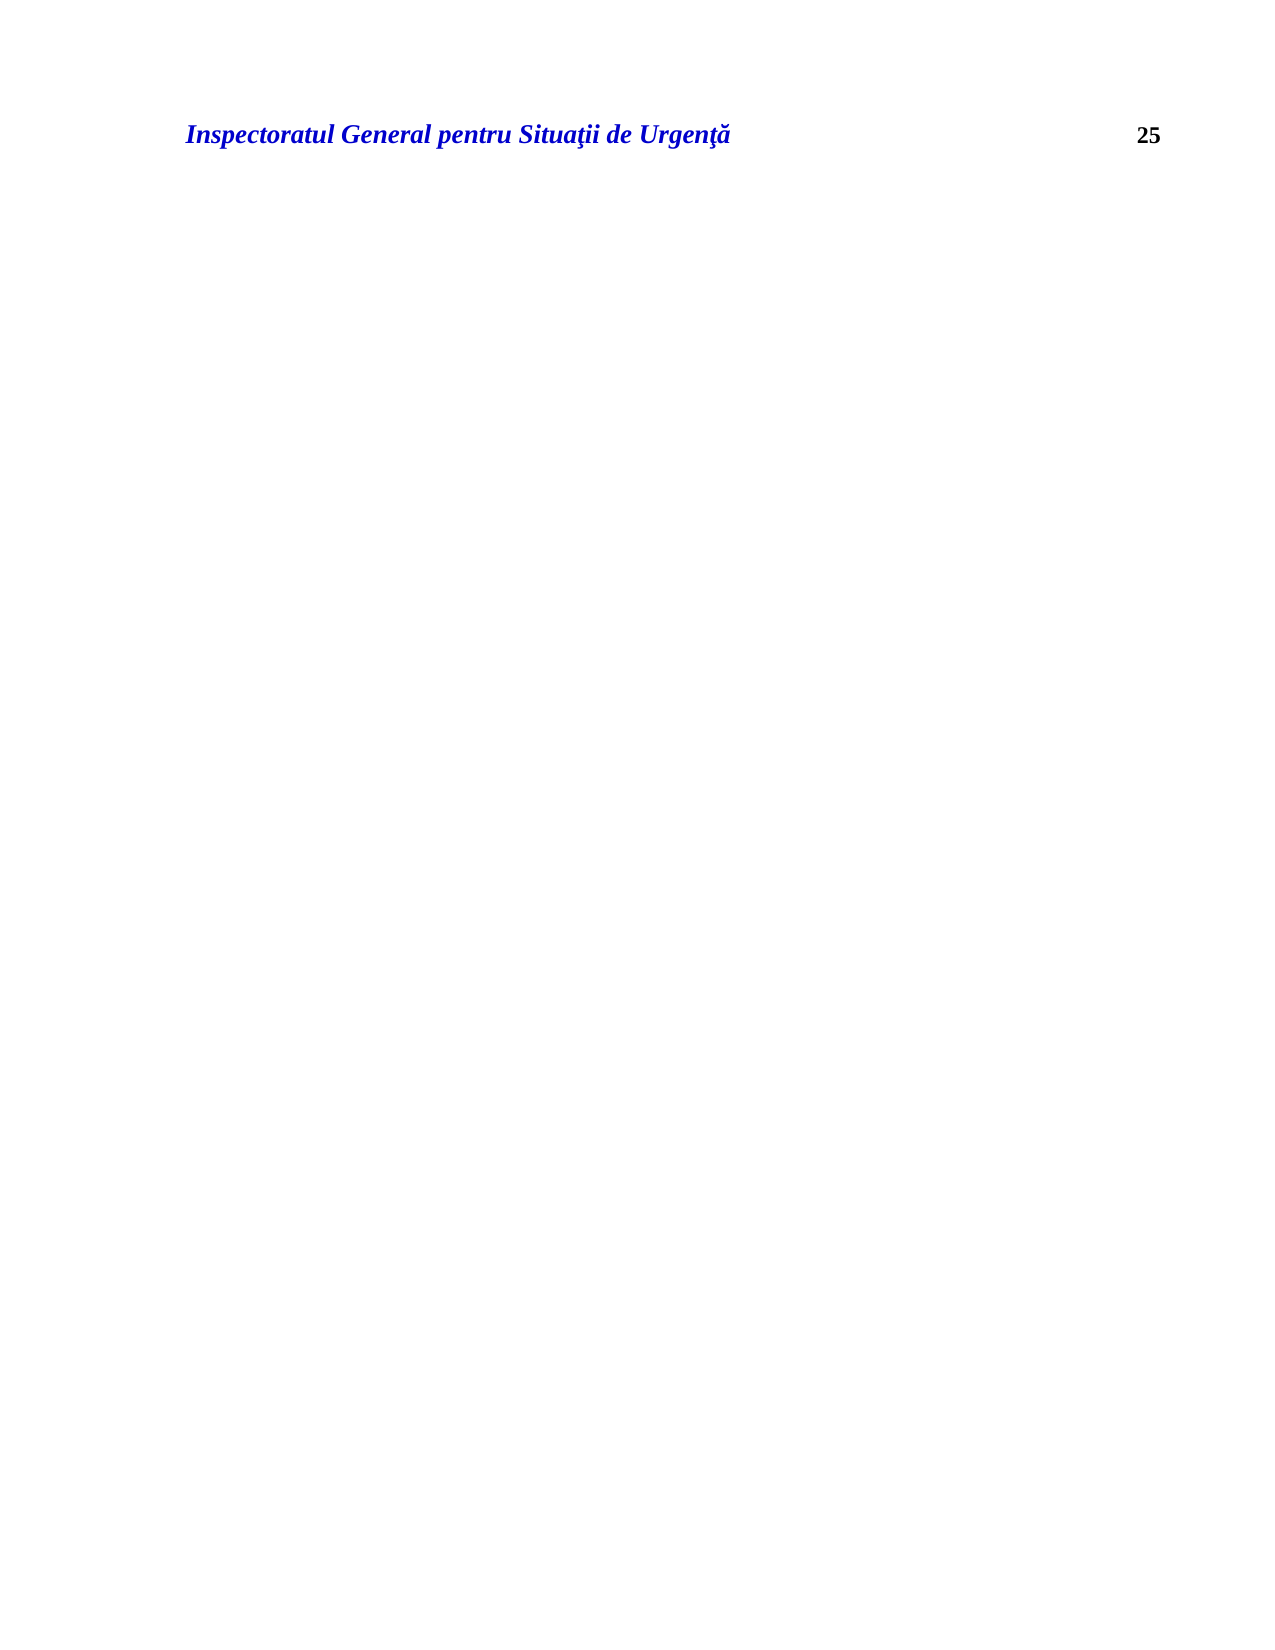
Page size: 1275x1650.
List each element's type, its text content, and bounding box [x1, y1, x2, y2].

table_header Inspectoratul General pentru Situaţii de Urgenţă [185, 113, 953, 149]
table_header 25 [953, 113, 1160, 149]
